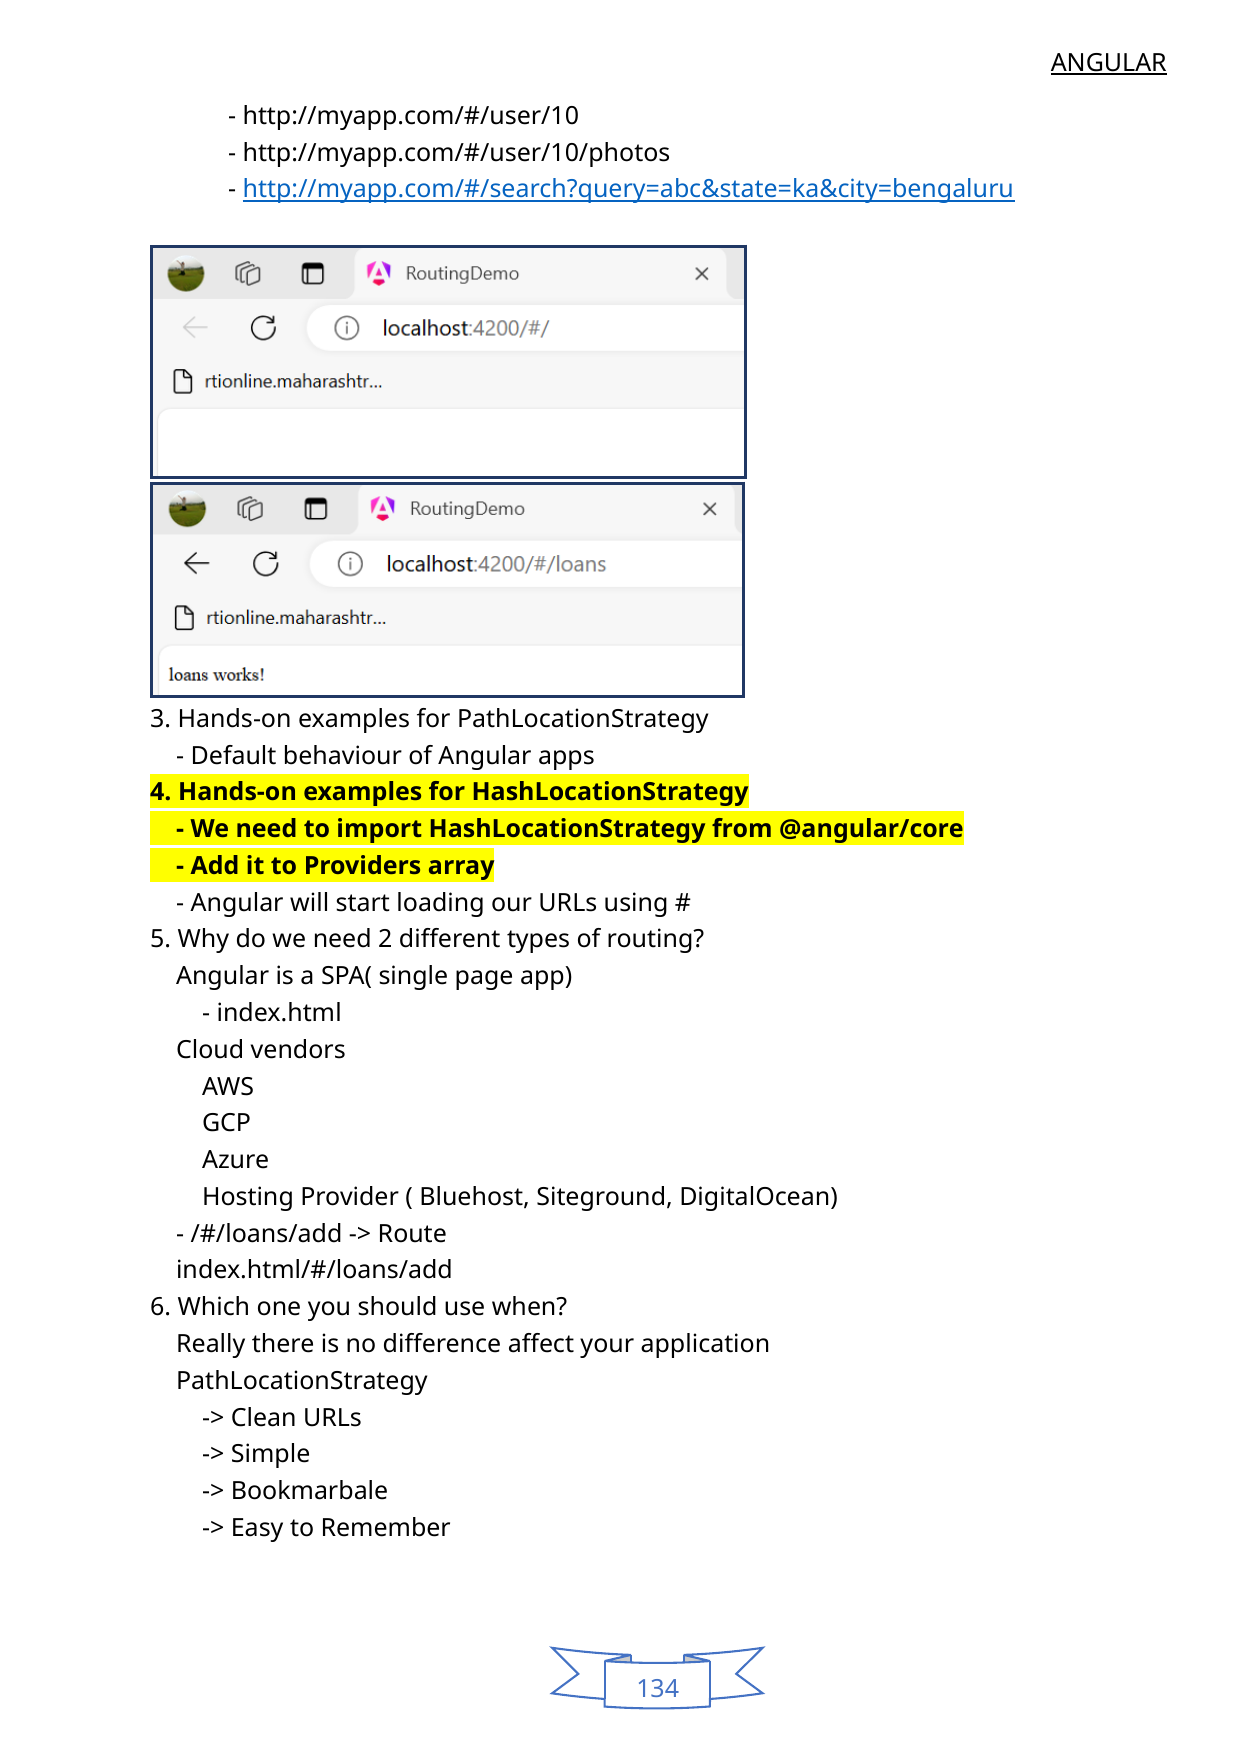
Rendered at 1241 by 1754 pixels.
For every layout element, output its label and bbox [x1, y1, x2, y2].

picture [153, 248, 744, 476]
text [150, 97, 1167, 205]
picture [153, 485, 742, 695]
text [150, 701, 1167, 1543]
